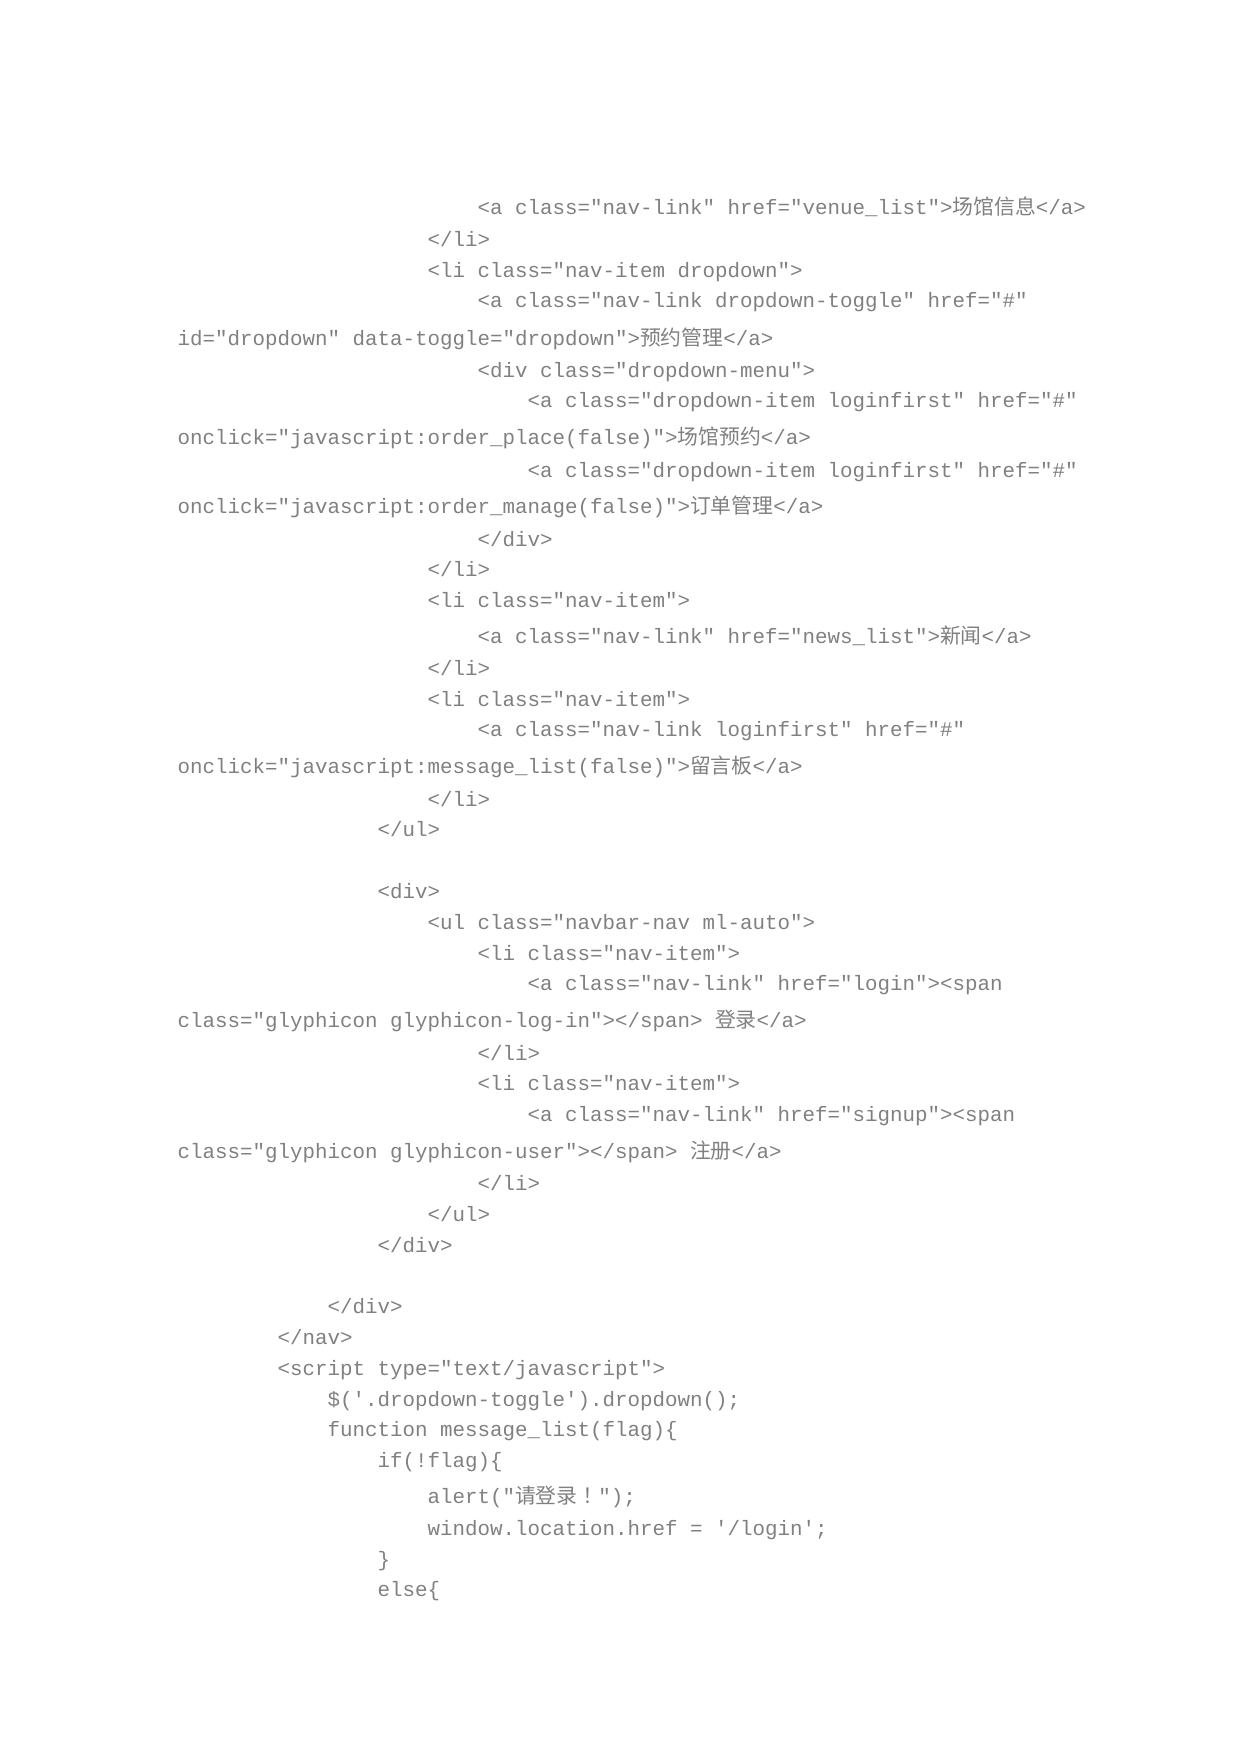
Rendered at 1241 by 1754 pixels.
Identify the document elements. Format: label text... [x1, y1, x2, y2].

text else{ [177, 1579, 1122, 1603]
text </div> [177, 529, 1122, 552]
text </li> [177, 559, 1122, 583]
text <script type="text/javascript"> [177, 1358, 1122, 1382]
text </li> [177, 1043, 1122, 1066]
text <a class="nav-link loginfirst" href="#" onclick="javascript:message_list(false)">留言板</a> [177, 719, 1122, 780]
text if(!flag){ [177, 1450, 1122, 1474]
text </li> [177, 229, 1122, 253]
text $('.dropdown-toggle').dropdown(); [177, 1389, 1122, 1412]
text <div> [177, 881, 1122, 905]
text window.location.href = '/login'; [177, 1518, 1122, 1542]
text </div> [177, 1297, 1122, 1320]
text <div class="dropdown-menu"> [177, 360, 1122, 383]
text alert("请登录！"); [177, 1481, 1122, 1509]
text </li> [177, 1173, 1122, 1197]
text <li class="nav-item"> [177, 689, 1122, 712]
text <a class="nav-link" href="news_list">新闻</a> [177, 621, 1122, 649]
text function message_list(flag){ [177, 1419, 1122, 1443]
text </ul> [177, 819, 1122, 843]
text <a class="dropdown-item loginfirst" href="#" onclick="javascript:order_manage(false)">订单管理</a> [177, 459, 1122, 520]
text } [177, 1549, 1122, 1572]
text <a class="nav-link" href="signup"><span class="glyphicon glyphicon-user"></span> 注册</a> [177, 1104, 1122, 1165]
text <a class="nav-link" href="login"><span class="glyphicon glyphicon-log-in"></span> 登录</a> [177, 973, 1122, 1034]
text <ul class="navbar-nav ml-auto"> [177, 912, 1122, 936]
text <a class="nav-link" href="venue_list">场馆信息</a> [177, 192, 1122, 221]
text <li class="nav-item dropdown"> [177, 260, 1122, 283]
text </ul> [177, 1204, 1122, 1228]
text <li class="nav-item"> [177, 943, 1122, 966]
text <li class="nav-item"> [177, 590, 1122, 614]
text <a class="dropdown-item loginfirst" href="#" onclick="javascript:order_place(false)">场馆预约</a> [177, 390, 1122, 451]
text <li class="nav-item"> [177, 1073, 1122, 1097]
text <a class="nav-link dropdown-toggle" href="#" id="dropdown" data-toggle="dropdown">预约管理</a> [177, 291, 1122, 351]
text </li> [177, 789, 1122, 812]
text </nav> [177, 1327, 1122, 1351]
text </li> [177, 658, 1122, 682]
text </div> [177, 1235, 1122, 1258]
